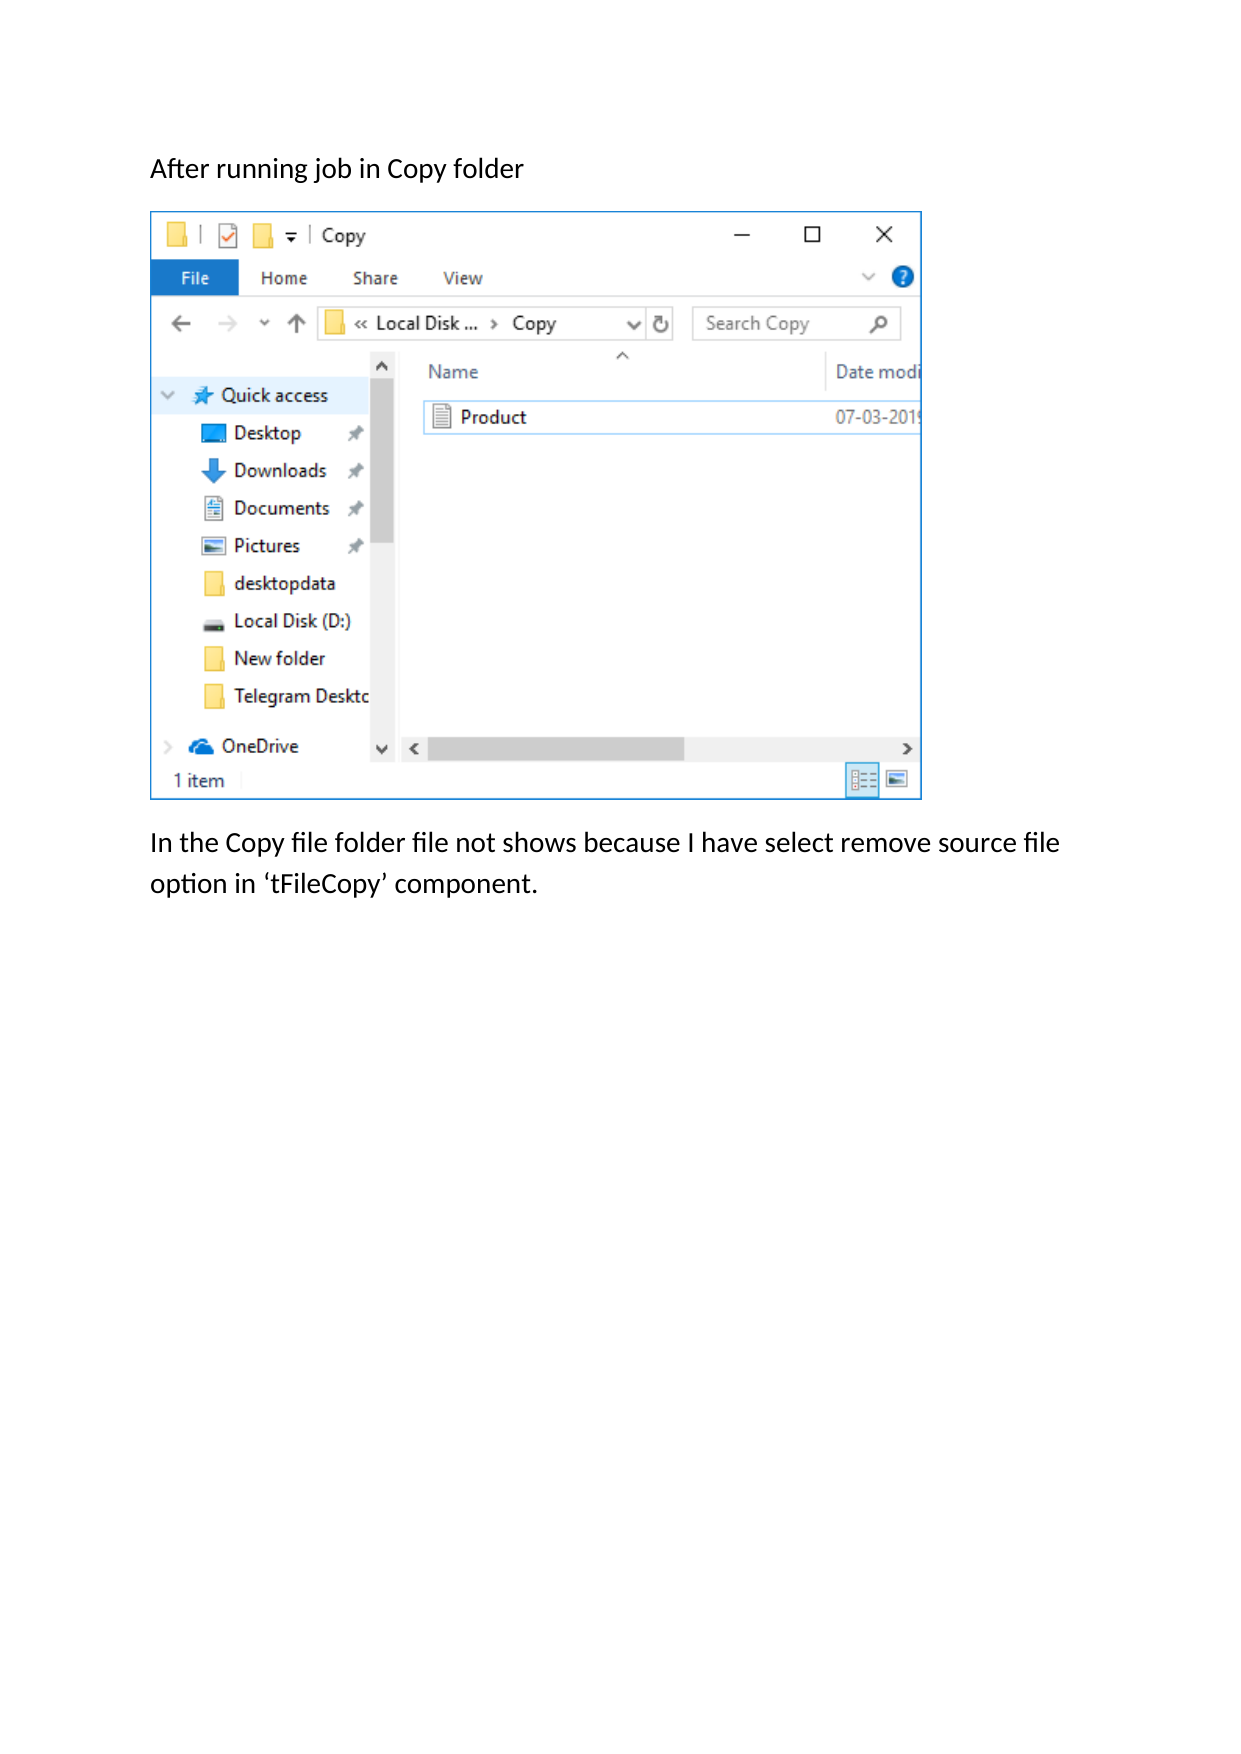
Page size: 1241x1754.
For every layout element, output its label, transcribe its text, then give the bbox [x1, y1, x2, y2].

text After running job in Copy folder [150, 150, 1090, 186]
picture [150, 211, 922, 800]
text In the Copy file folder file not shows because I have select remove source file option in ‘tFileCopy’ component. [150, 824, 1090, 901]
